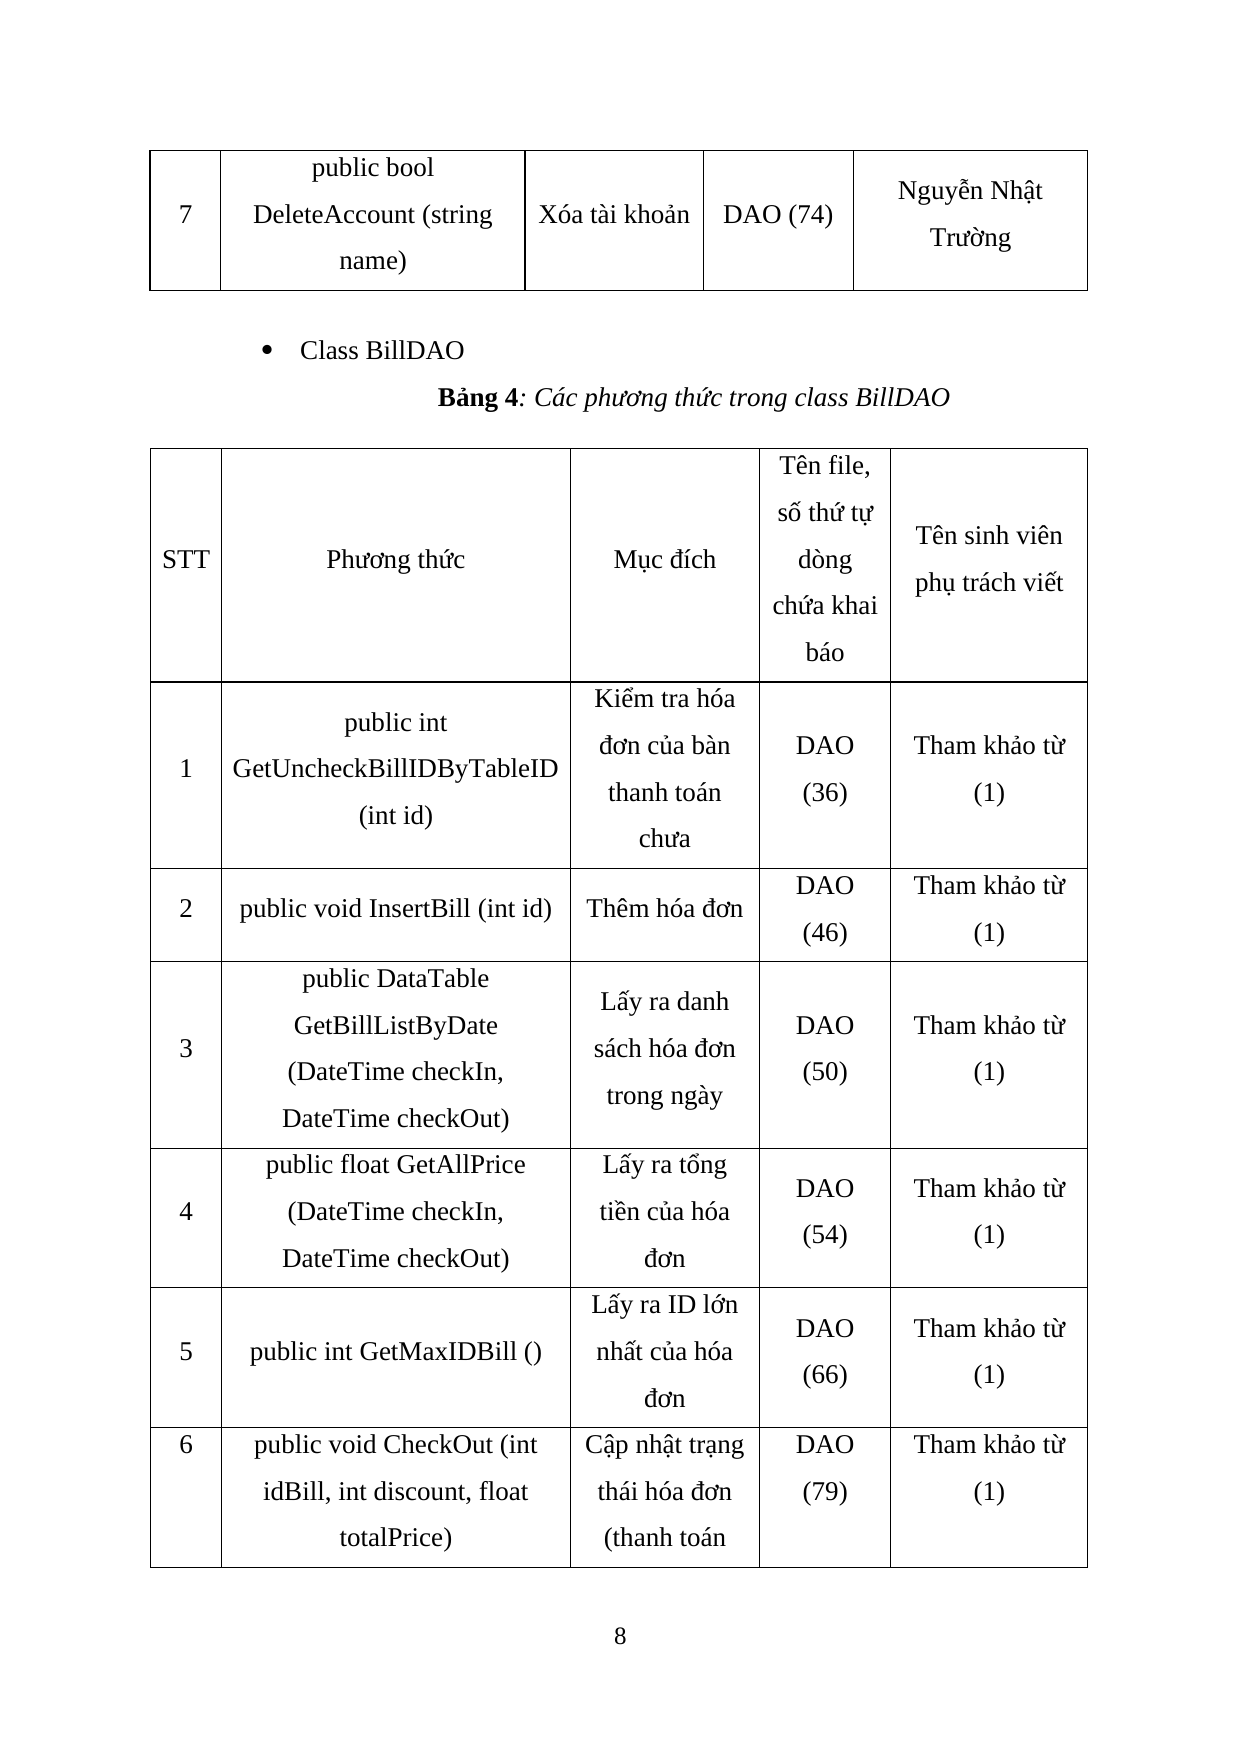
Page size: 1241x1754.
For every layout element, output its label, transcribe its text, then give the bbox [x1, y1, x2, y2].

table_cell Tham khảo từ (1) [891, 962, 1087, 1147]
table_cell Tham khảo từ (1) [891, 1288, 1087, 1427]
table_header Phương thức [222, 449, 570, 681]
table_cell public void InsertBill (int id) [222, 869, 570, 961]
table_cell Thêm hóa đơn [571, 869, 759, 961]
table_cell DAO (50) [760, 962, 890, 1147]
table_cell Lấy ra danh sách hóa đơn trong ngày [571, 962, 759, 1147]
table_cell 5 [151, 1288, 221, 1427]
table_cell 2 [151, 869, 221, 961]
table_cell DAO (54) [760, 1149, 890, 1287]
table_cell 6 [151, 1428, 221, 1567]
table_cell DAO (79) [760, 1428, 890, 1567]
table_cell DAO (66) [760, 1288, 890, 1427]
table_header Tên file, số thứ tự dòng chứa khai báo [760, 449, 890, 681]
table_cell 3 [151, 962, 221, 1147]
table_cell Xóa tài khoản [526, 151, 703, 290]
table_cell 1 [151, 683, 221, 868]
table_cell Tham khảo từ (1) [891, 1149, 1087, 1287]
table_cell Kiểm tra hóa đơn của bàn thanh toán chưa [571, 683, 759, 868]
table_cell public int GetMaxIDBill () [222, 1288, 570, 1427]
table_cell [571, 1428, 759, 1567]
table_header Mục đích [571, 449, 759, 681]
table_cell DAO (74) [704, 151, 853, 290]
list Class BillDAO [262, 334, 1090, 365]
table_cell Nguyễn Nhật Trường [854, 151, 1087, 290]
table_cell DAO (36) [760, 683, 890, 868]
table_cell public bool DeleteAccount (string name) [221, 151, 524, 290]
table_cell Lấy ra ID lớn nhất của hóa đơn [571, 1288, 759, 1427]
text Bảng 4: Các phương thức trong class BillDAO [300, 381, 1090, 412]
table_cell 7 [151, 151, 220, 290]
table_cell Tham khảo từ (1) [891, 1428, 1087, 1567]
table_cell public DataTable GetBillListByDate (DateTime checkIn, DateTime checkOut) [222, 962, 570, 1147]
table_cell public float GetAllPrice (DateTime checkIn, DateTime checkOut) [222, 1149, 570, 1287]
table_cell Lấy ra tổng tiền của hóa đơn [571, 1149, 759, 1287]
table_cell Tham khảo từ (1) [891, 869, 1087, 961]
table_header STT [151, 449, 221, 681]
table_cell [222, 1428, 570, 1567]
table_cell Tham khảo từ (1) [891, 683, 1087, 868]
table_cell public int GetUncheckBillIDByTableID (int id) [222, 683, 570, 868]
table_header Tên sinh viên phụ trách viết [891, 449, 1087, 681]
table_cell DAO (46) [760, 869, 890, 961]
table_cell 4 [151, 1149, 221, 1287]
